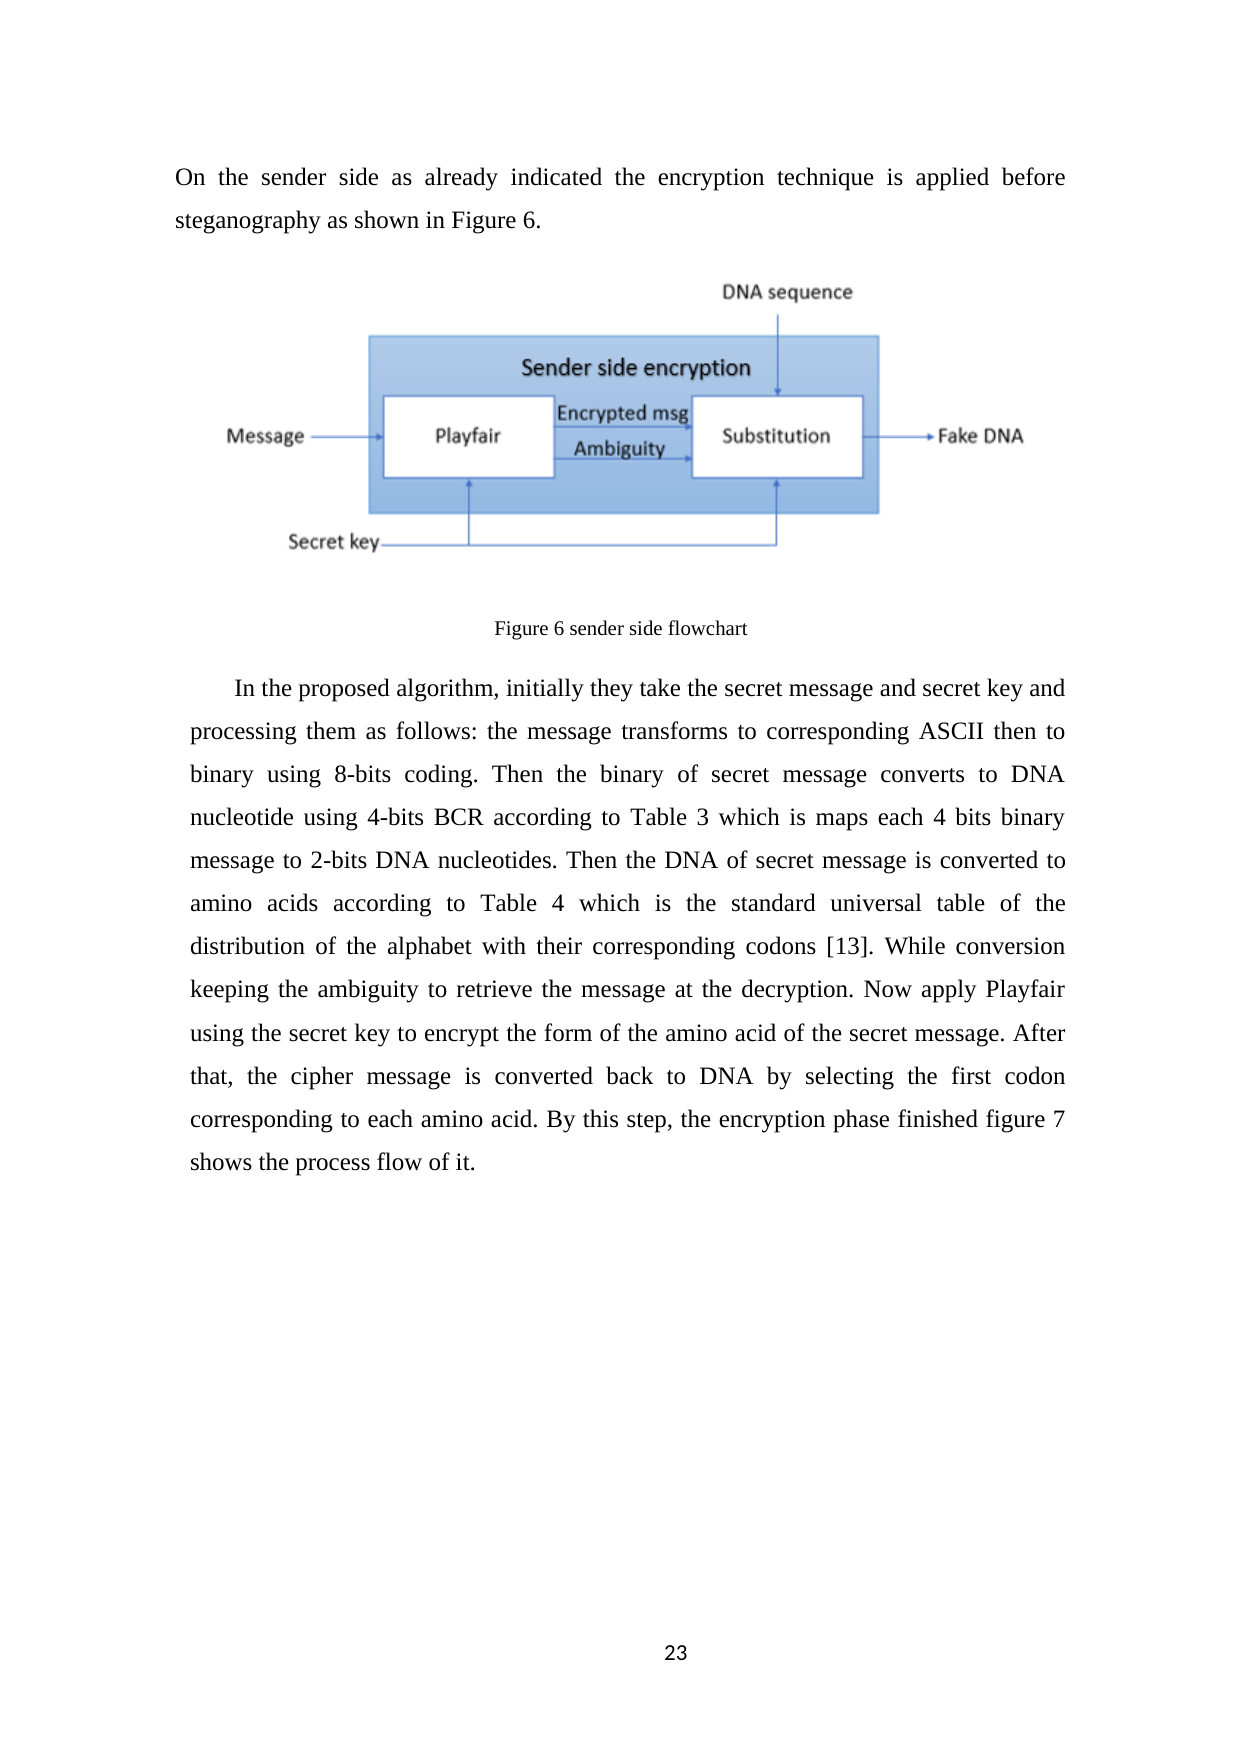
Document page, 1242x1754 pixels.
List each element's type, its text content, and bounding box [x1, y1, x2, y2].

picture [201, 269, 1040, 581]
text In the proposed algorithm, initially they take the secret message and secret key and processing them as follows: the message transforms to corresponding ASCII then to binary using 8-bits coding. Then the binary of secret message converts to DNA nucleotide using 4-bits BCR according to Table 3 which is maps each 4 bits binary message to 2-bits DNA nucleotides. Then the DNA of secret message is converted to amino acids according to Table 4 which is the standard universal table of the distribution of the alphabet with their corresponding codons [13]. While conversion keeping the ambiguity to retrieve the message at the decryption. Now apply Playfair using the secret key to encrypt the form of the amino acid of the secret message. After that, the cipher message is converted back to DNA by selecting the first codon corresponding to each amino acid. By this step, the encryption phase finished figure 7 shows the process flow of it. [190, 673, 1067, 1176]
text On the sender side as already indicated the encryption technique is applied before steganography as shown in Figure 6. [175, 162, 1067, 234]
text Figure 6 sender side flowchart [175, 616, 1067, 640]
